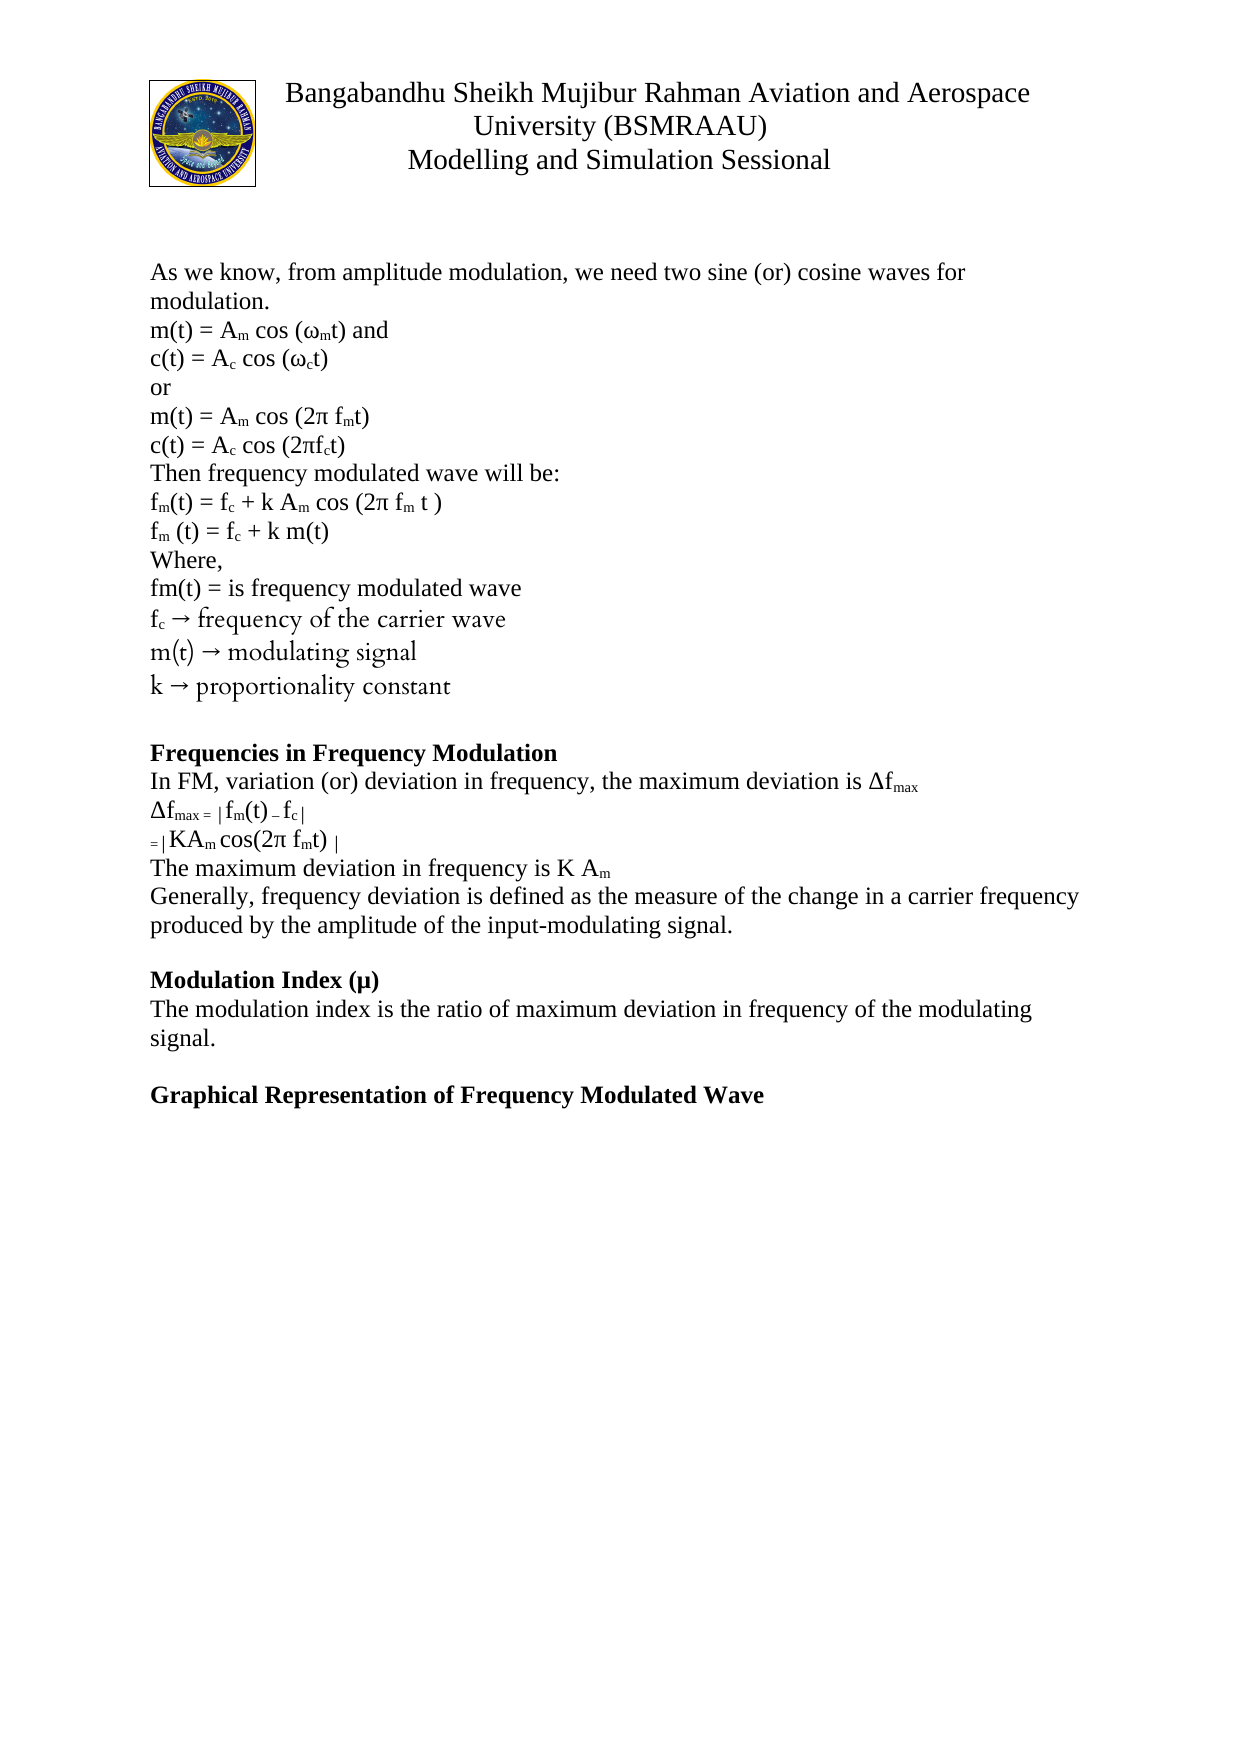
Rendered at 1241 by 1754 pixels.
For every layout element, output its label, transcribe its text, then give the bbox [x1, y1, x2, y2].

text fm(t) = is frequency modulated wave [150, 573, 1090, 602]
text Frequencies in Frequency Modulation [150, 738, 1090, 766]
text c(t) = Ac cos (2πfct) [150, 430, 1090, 458]
text fm(t) = fc + k Am cos (2π fm t ) [150, 487, 1090, 516]
text Generally, frequency deviation is defined as the measure of the change in a carrier frequency produced by the amplitude of the input-modulating signal. [150, 881, 1090, 965]
text c(t) = Ac cos (ωct) [150, 343, 1090, 372]
text As we know, from amplitude modulation, we need two sine (or) cosine waves for modulation. [150, 257, 1090, 315]
text Where, [150, 545, 1090, 573]
text Then frequency modulated wave will be: [150, 458, 1090, 487]
text The modulation index is the ratio of maximum deviation in frequency of the modulating signal. [150, 994, 1090, 1051]
text In FM, variation (or) deviation in frequency, the maximum deviation is Δfmax [150, 766, 1090, 795]
text fc [150, 602, 1090, 636]
text The maximum deviation in frequency is K Am [150, 853, 1090, 881]
text Modulation Index (μ) [150, 965, 1090, 994]
text Δfmax = │fm(t) – fc│ [150, 795, 1090, 824]
text m(t) = Am cos (2π fmt) [150, 401, 1090, 430]
picture [150, 81, 255, 186]
text or [150, 372, 1090, 401]
text fm (t) = fc + k m(t) [150, 516, 1090, 545]
text Graphical Representation of Frequency Modulated Wave [150, 1080, 1090, 1109]
text =│KAm cos(2π fmt) │ [150, 824, 1090, 853]
text m(t) = Am cos (ωmt) and [150, 315, 1090, 343]
